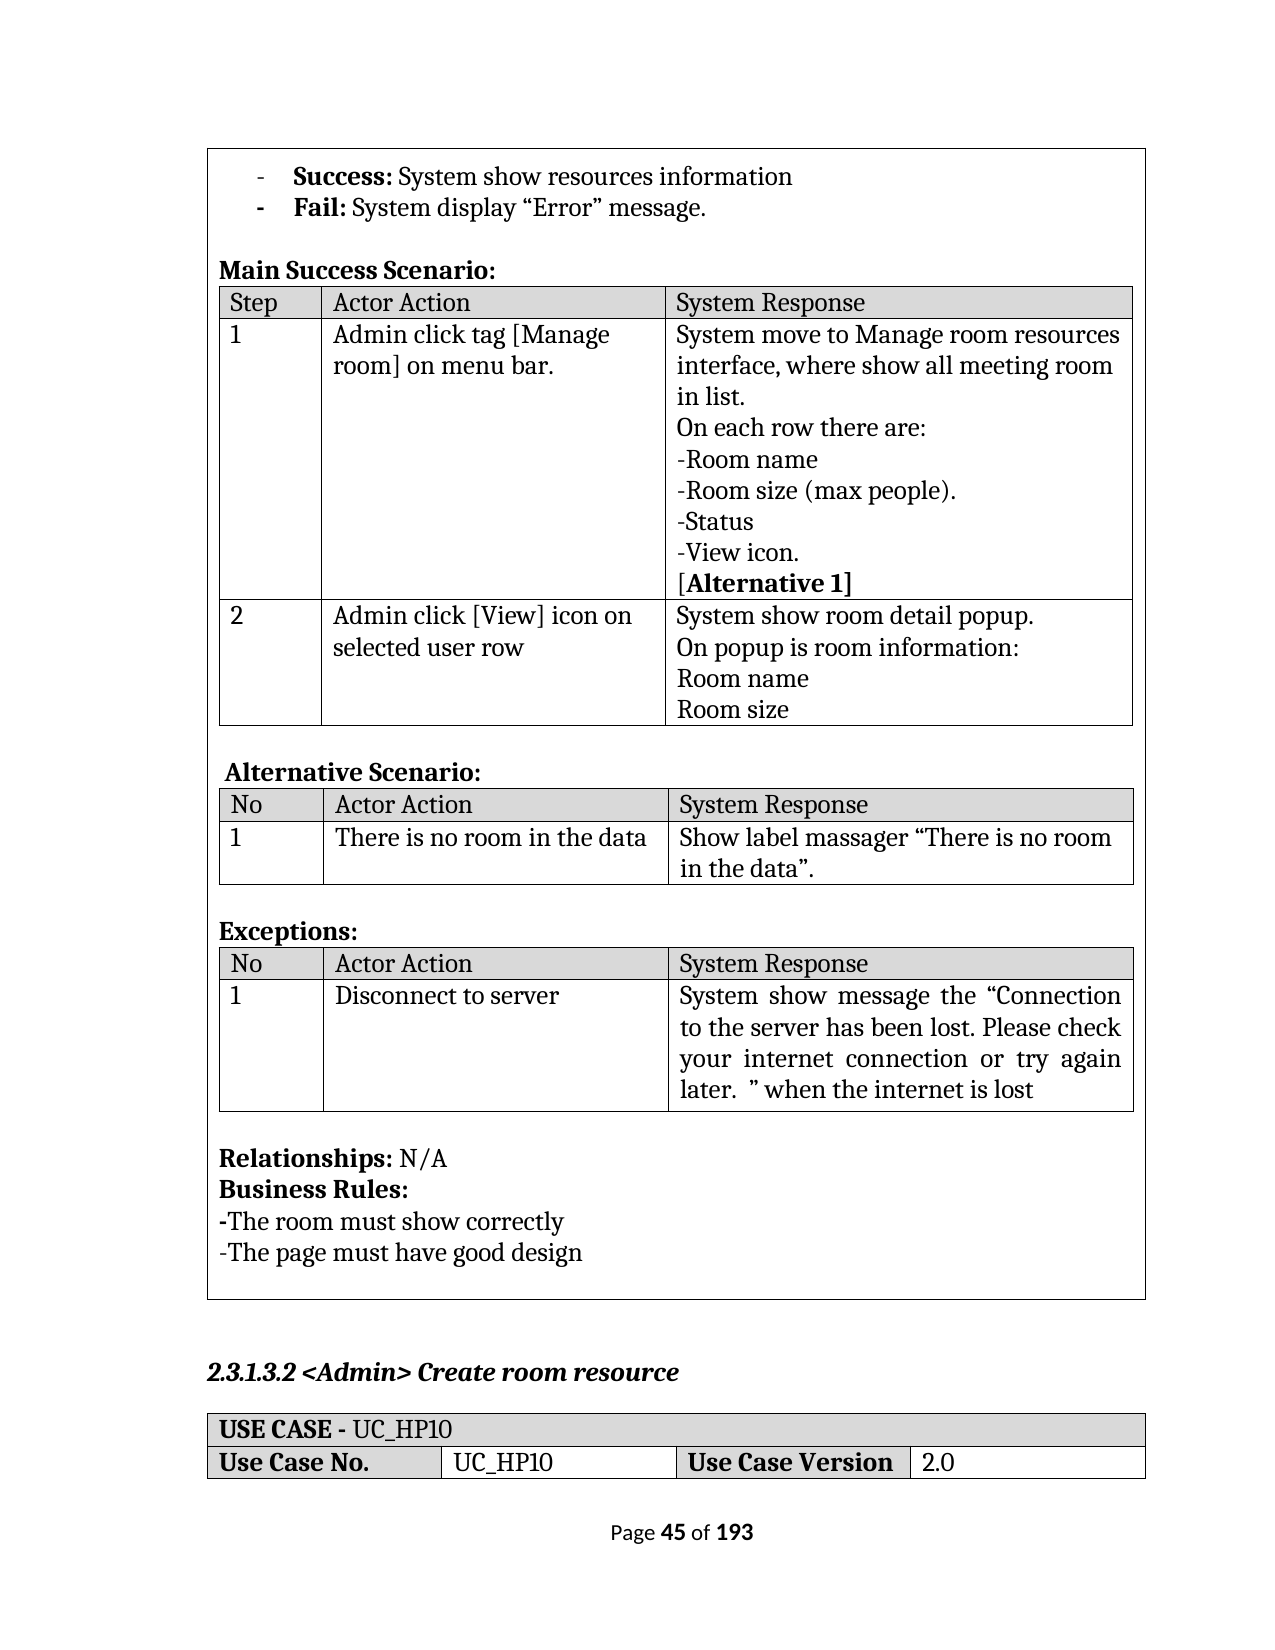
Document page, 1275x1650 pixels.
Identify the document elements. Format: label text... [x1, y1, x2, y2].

table_header USE CASE - UC_HP10 [208, 1414, 1145, 1446]
table_cell 2.0 [911, 1447, 1145, 1478]
text 2.3.1.3.2 <Admin> Create room resource [207, 1357, 1157, 1388]
table_cell Use Case Version [677, 1447, 910, 1478]
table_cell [208, 149, 1145, 1299]
table_cell Use Case No. [208, 1447, 441, 1478]
table_cell UC_HP10 [442, 1447, 676, 1478]
